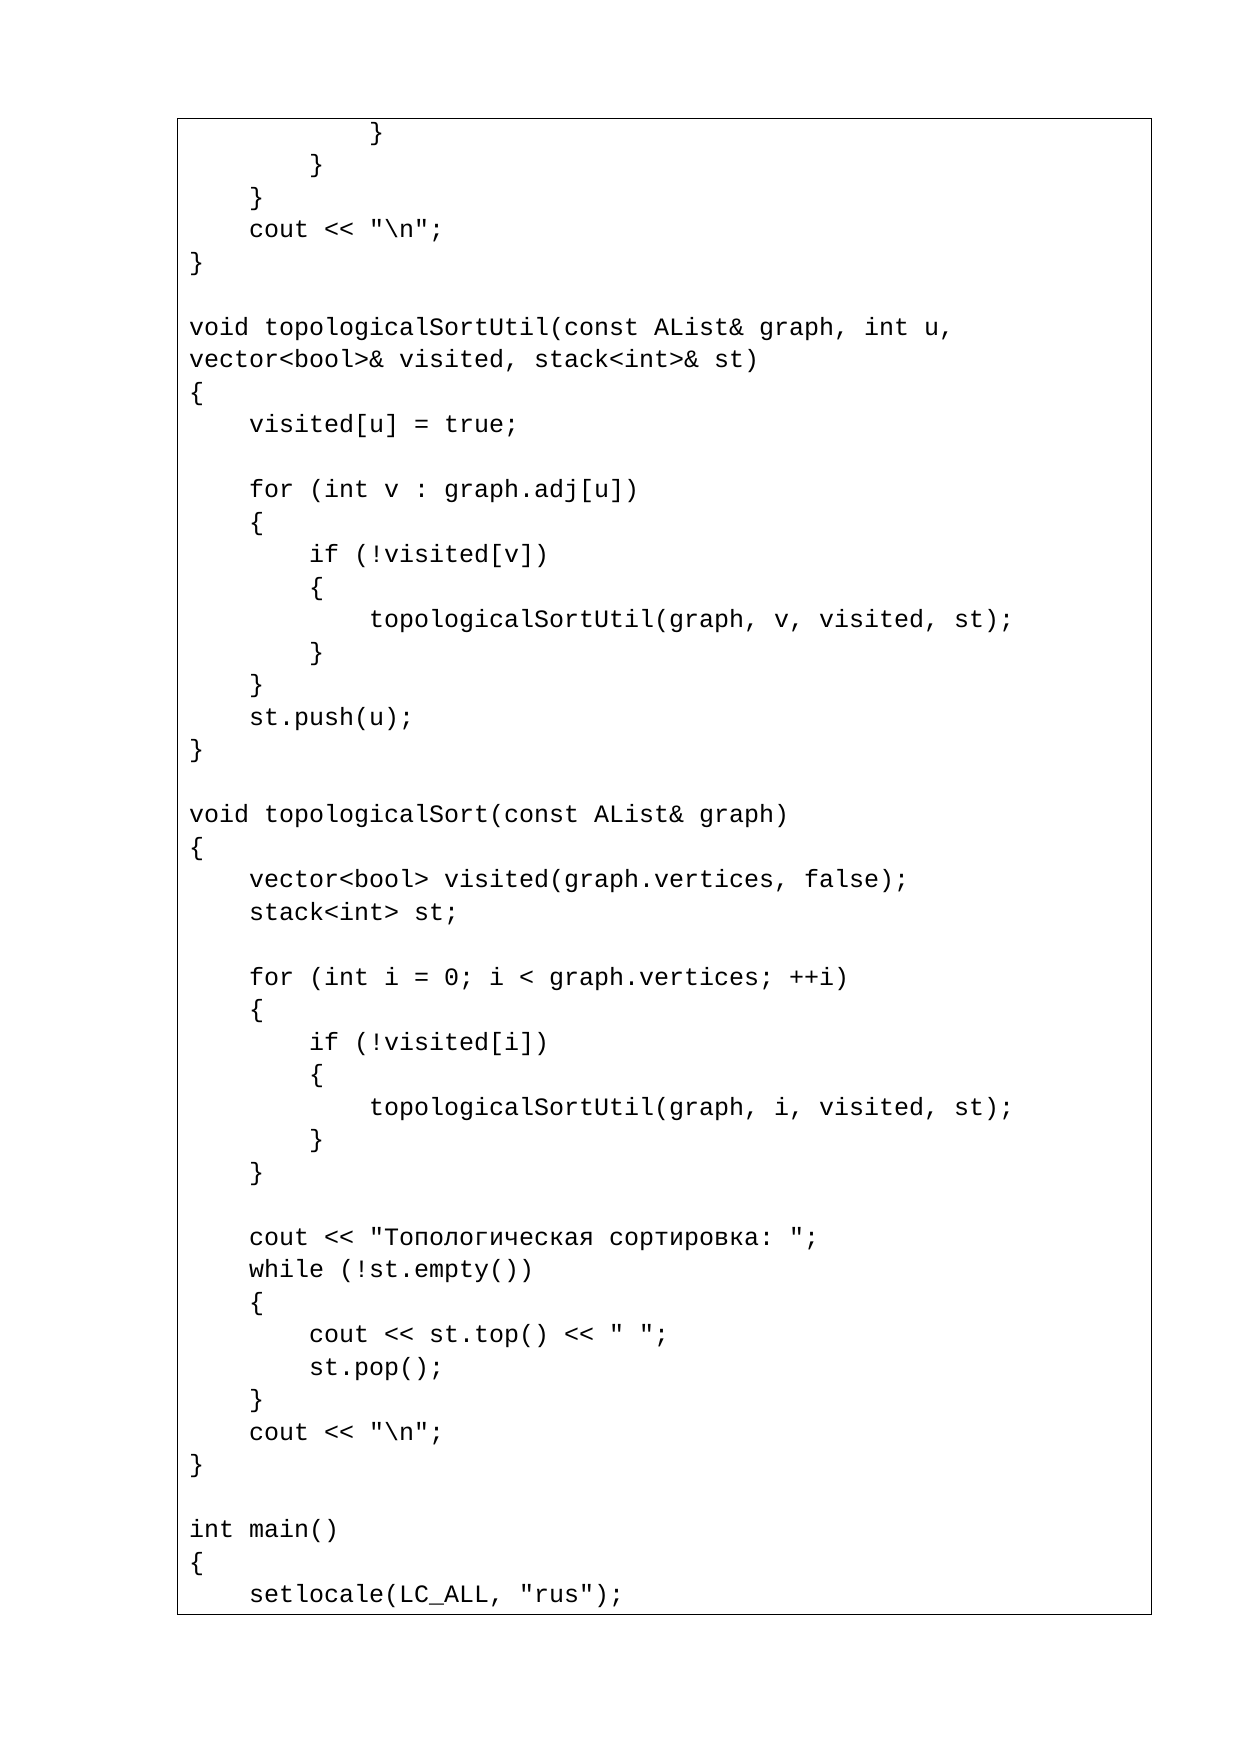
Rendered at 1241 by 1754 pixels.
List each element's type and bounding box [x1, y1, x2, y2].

table_header [178, 119, 1151, 1614]
